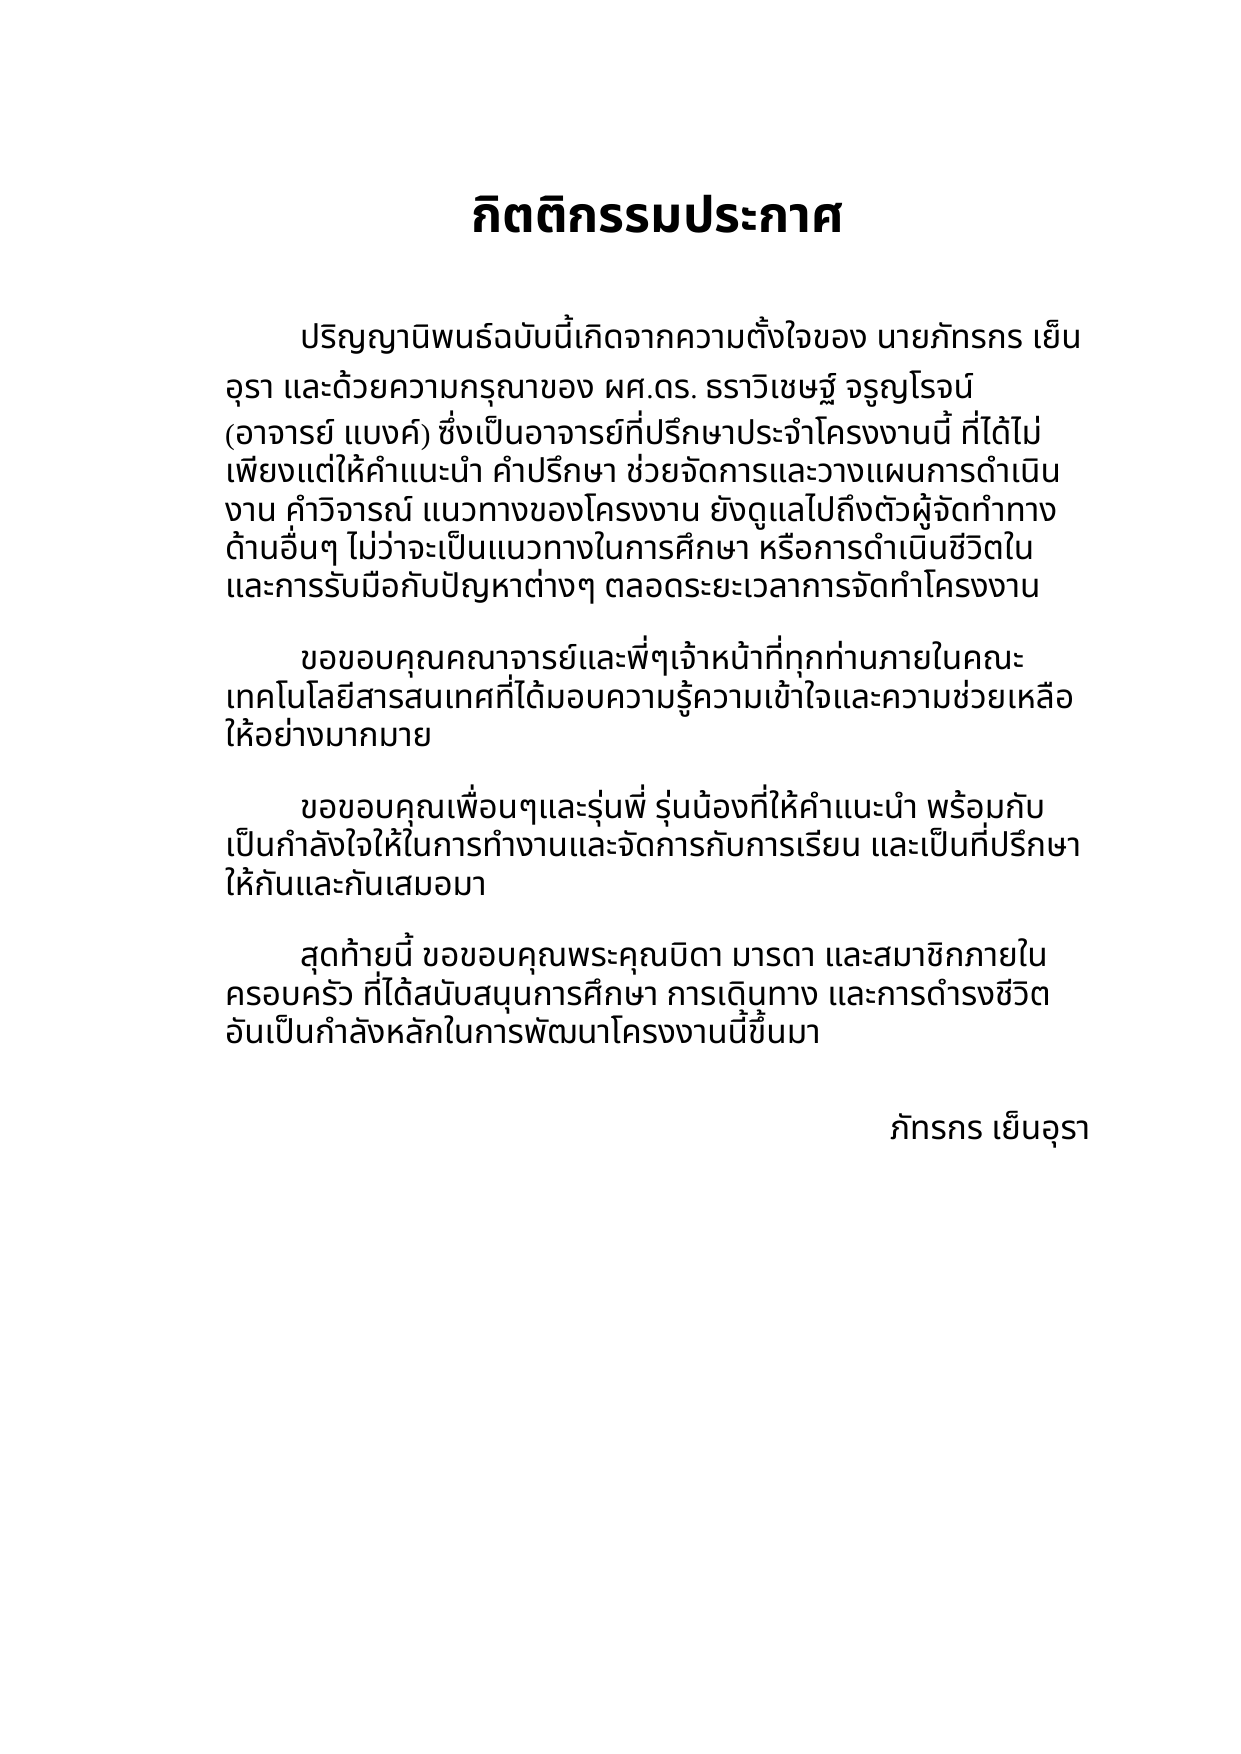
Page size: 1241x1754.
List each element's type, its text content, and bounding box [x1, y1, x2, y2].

text ปริญญานิพนธ์ฉบับนี้เกิดจากความตั้งใจของ นายภัทรกร เย็นอุรา และด้วยความกรุณาของ ผศ.ดร. ธราวิเชษฐ์ จรูญโรจน์ (อาจารย์ แบงค์) ซึ่งเป็นอาจารย์ที่ปรึกษาประจำโครงงานนี้ ที่ได้ไม่เพียงแต่ให้คำแนะนำ คำปรึกษา ช่วยจัดการและวางแผนการดำเนินงาน คำวิจารณ์ แนวทางของโครงงาน ยังดูแลไปถึงตัวผู้จัดทำทางด้านอื่นๆ ไม่ว่าจะเป็นแนวทางในการศึกษา หรือการดำเนินชีวิตใน และการรับมือกับปัญหาต่างๆ ตลอดระยะเวลาการจัดทำโครงงาน [225, 313, 1090, 605]
text สุดท้ายนี้ ขอขอบคุณพระคุณบิดา มารดา และสมาชิกภายในครอบครัว ที่ได้สนับสนุนการศึกษา การเดินทาง และการดำรงชีวิต อันเป็นกำลังหลักในการพัฒนาโครงงานนี้ขึ้นมา [225, 936, 1090, 1051]
text ขอขอบคุณเพื่อนๆและรุ่นพี่ รุ่นน้องที่ให้คำแนะนำ พร้อมกับเป็นกำลังใจให้ในการทำงานและจัดการกับการเรียน และเป็นที่ปรึกษาให้กันและกันเสมอมา [225, 787, 1090, 902]
subtitle กิตติกรรมประกาศ [225, 179, 1090, 255]
text ภัทรกร เย็นอุรา [225, 1108, 1090, 1147]
text ขอขอบคุณคณาจารย์และพี่ๆเจ้าหน้าที่ทุกท่านภายในคณะเทคโนโลยีสารสนเทศที่ได้มอบความรู้ความเข้าใจและความช่วยเหลือให้อย่างมากมาย [225, 639, 1090, 754]
